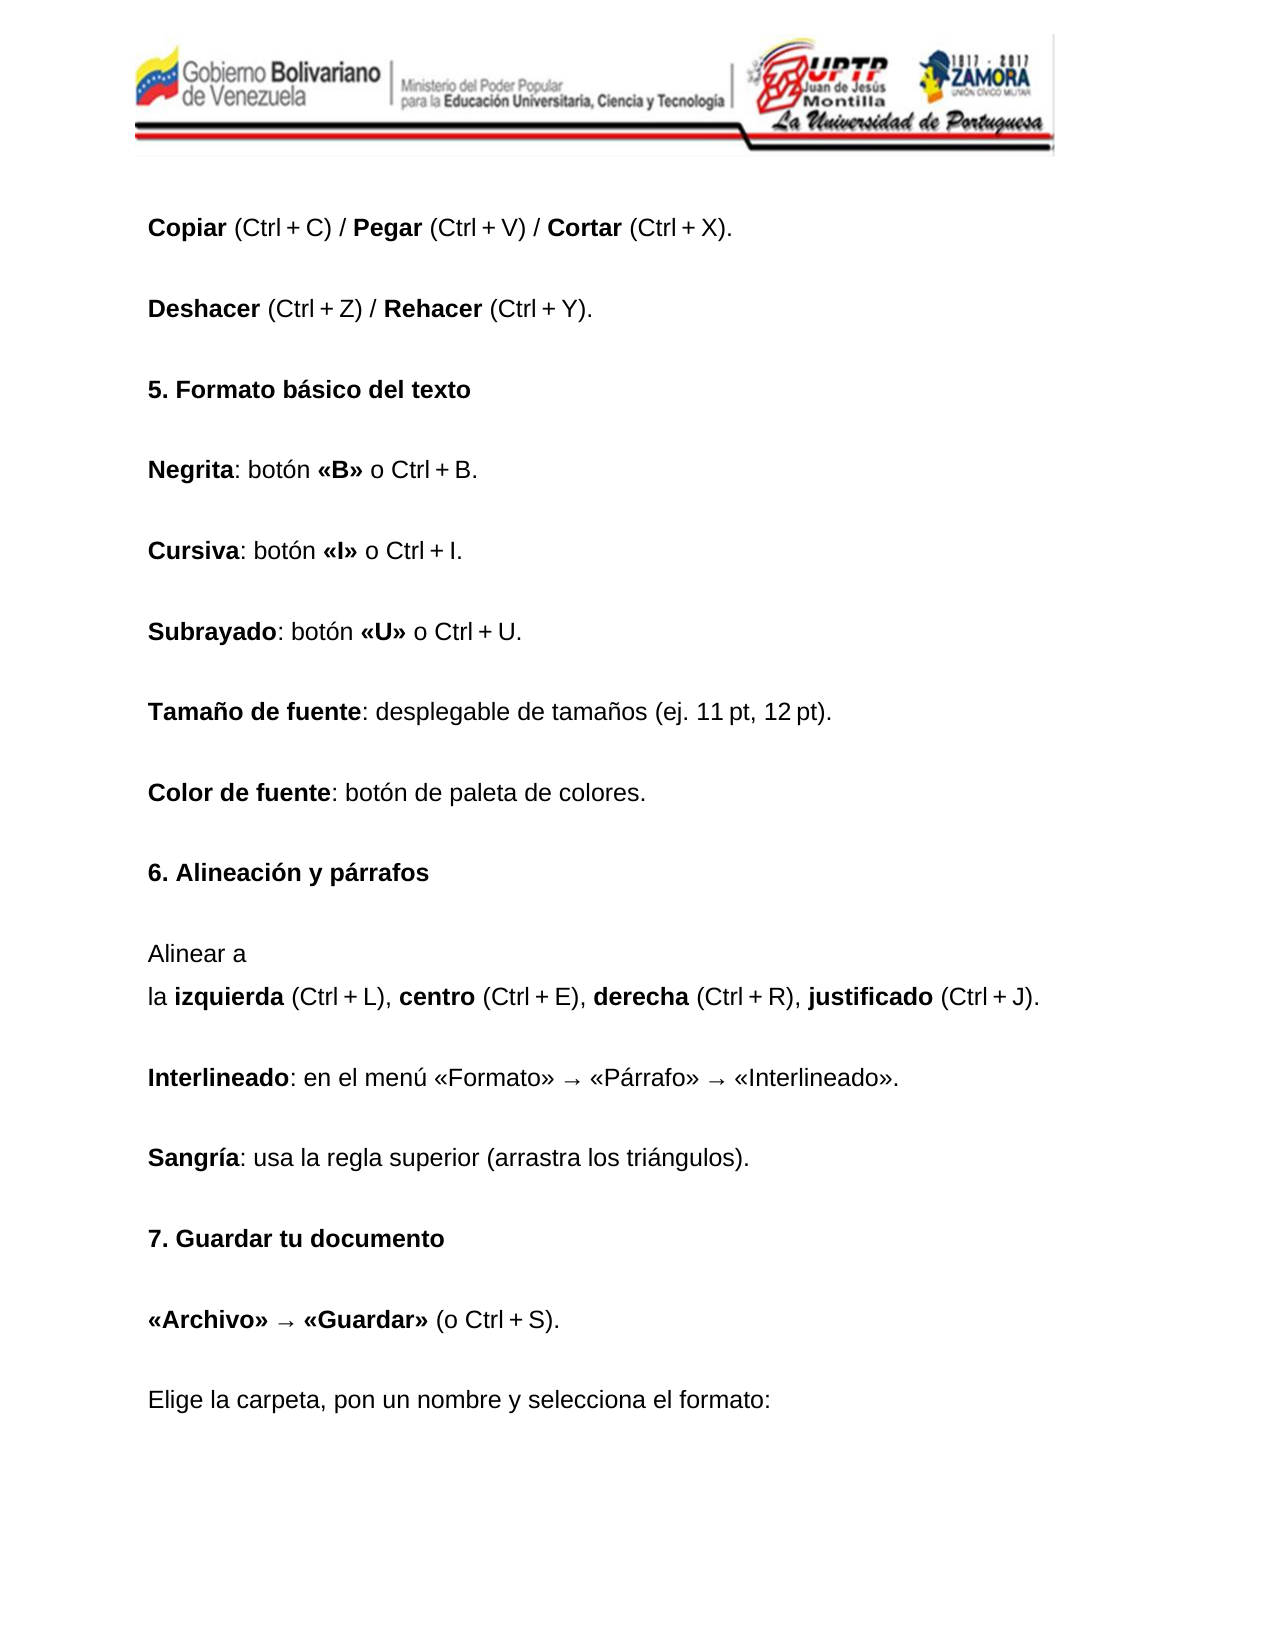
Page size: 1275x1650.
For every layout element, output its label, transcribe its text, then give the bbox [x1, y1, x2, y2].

text Subrayado: botón «U» o Ctrl + U. [148, 616, 1127, 645]
text 7. Guardar tu documento [148, 1224, 1127, 1253]
text Cursiva: botón «I» o Ctrl + I. [148, 536, 1127, 564]
text Negrita: botón «B» o Ctrl + B. [148, 455, 1127, 484]
picture [135, 34, 1056, 158]
text Color de fuente: botón de paleta de colores. [148, 778, 1127, 806]
text Deshacer (Ctrl + Z) / Rehacer (Ctrl + Y). [148, 294, 1127, 323]
text Sangría: usa la regla superior (arrastra los triángulos). [148, 1143, 1127, 1172]
text 5. Formato básico del texto [148, 374, 1127, 403]
text Elige la carpeta, pon un nombre y selecciona el formato: [148, 1385, 1127, 1414]
text Alinear a la izquierda (Ctrl + L), centro (Ctrl + E), derecha (Ctrl + R), justificado (Ctrl + J). [148, 939, 1127, 1011]
text «Archivo» → «Guardar» (o Ctrl + S). [148, 1304, 1127, 1333]
text Tamaño de fuente: desplegable de tamaños (ej. 11 pt, 12 pt). [148, 697, 1127, 726]
text Interlineado: en el menú «Formato» → «Párrafo» → «Interlineado». [148, 1063, 1127, 1091]
text 6. Alineación y párrafos [148, 858, 1127, 887]
text Copiar (Ctrl + C) / Pegar (Ctrl + V) / Cortar (Ctrl + X). [148, 213, 1127, 242]
